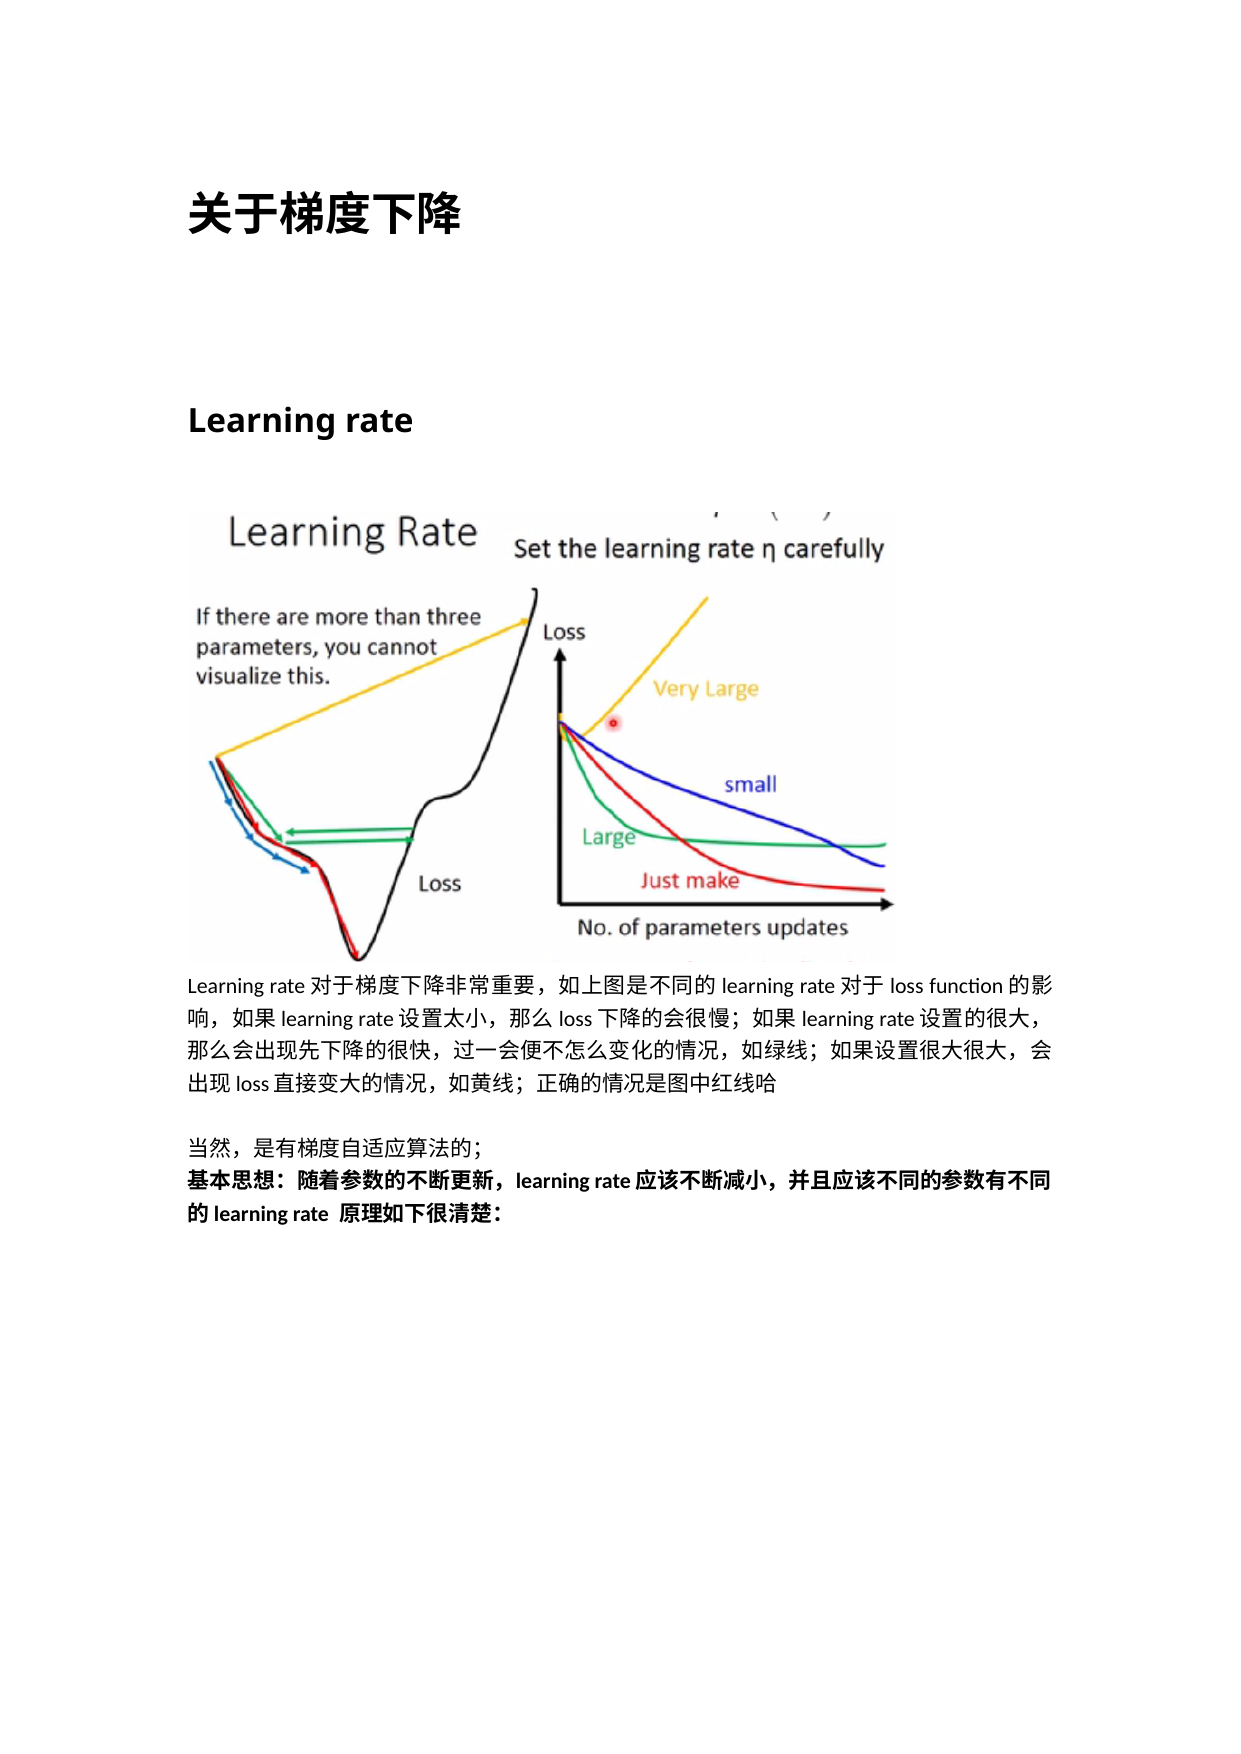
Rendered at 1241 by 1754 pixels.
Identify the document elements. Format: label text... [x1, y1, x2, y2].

subtitle Learning rate [187, 387, 1053, 452]
text 当然，是有梯度自适应算法的； [187, 1130, 1053, 1163]
text 基本思想：随着参数的不断更新，learning rate应该不断减小，并且应该不同的参数有不同的learning rate 原理如下很清楚： [187, 1163, 1053, 1228]
text Learning rate对于梯度下降非常重要，如上图是不同的learning rate对于loss function的影响，如果learning rate设置太小，那么loss下降的会很慢；如果learning rate设置的很大，那么会出现先下降的很快，过一会便不怎么变化的情况，如绿线；如果设置很大很大，会出现loss直接变大的情况，如黄线；正确的情况是图中红线哈 [187, 968, 1053, 1098]
subtitle 关于梯度下降 [187, 162, 1053, 259]
picture [187, 512, 898, 962]
